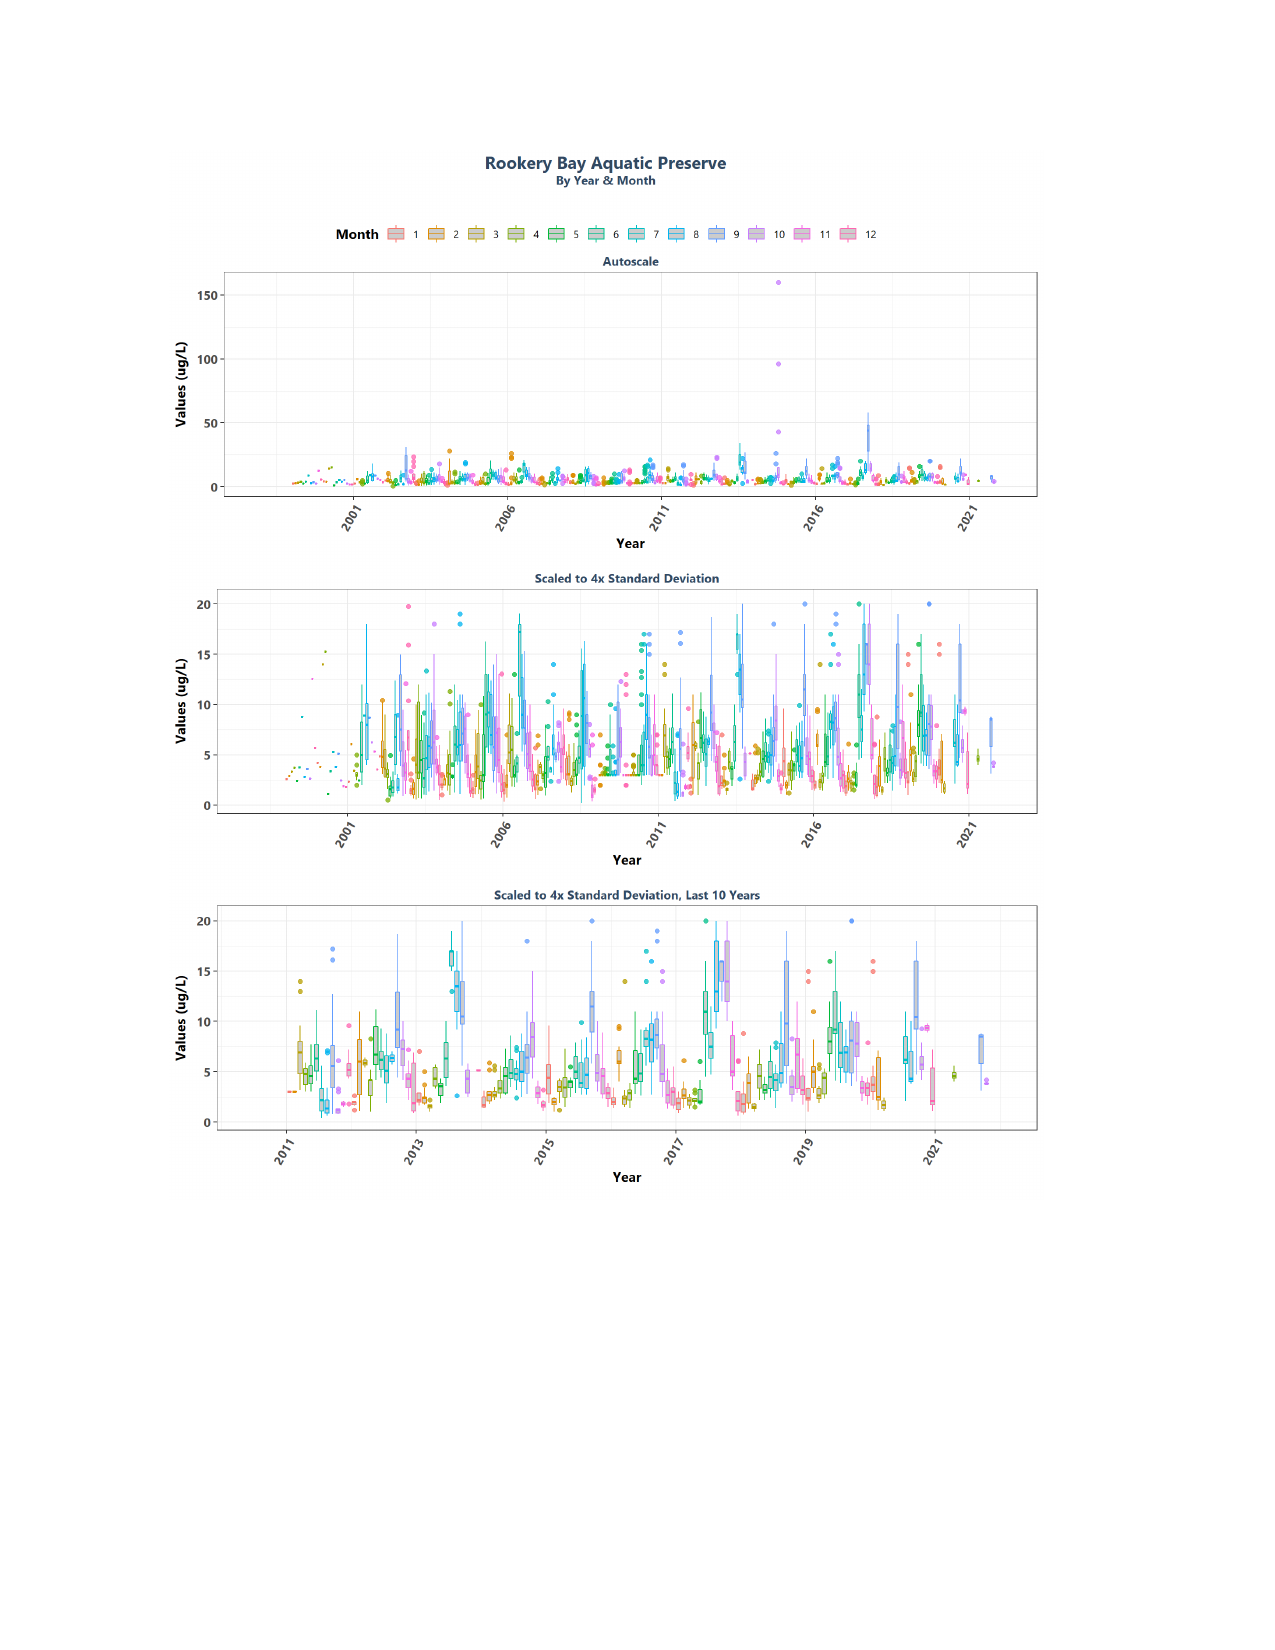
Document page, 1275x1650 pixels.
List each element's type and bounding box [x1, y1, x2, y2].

picture [168, 150, 1044, 1200]
